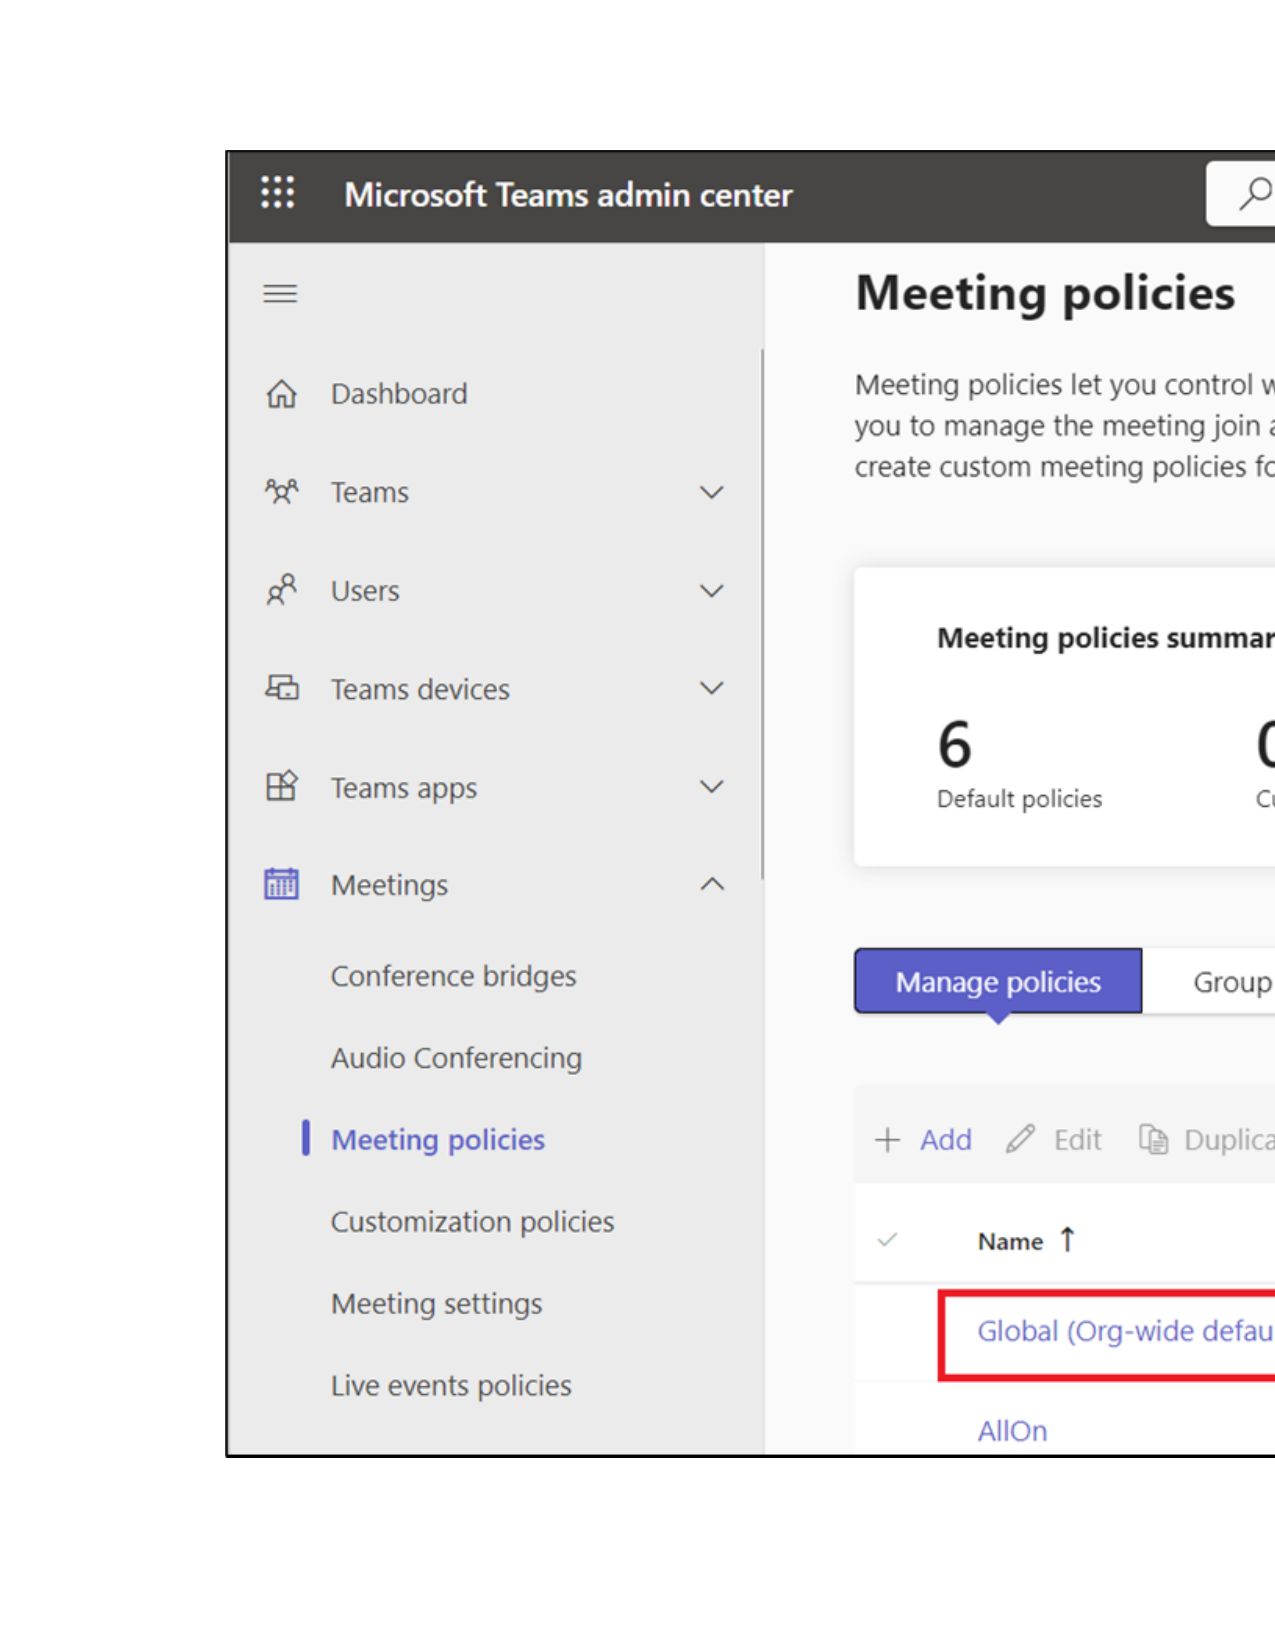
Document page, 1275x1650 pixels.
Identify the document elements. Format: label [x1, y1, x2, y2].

picture [225, 150, 1275, 1458]
